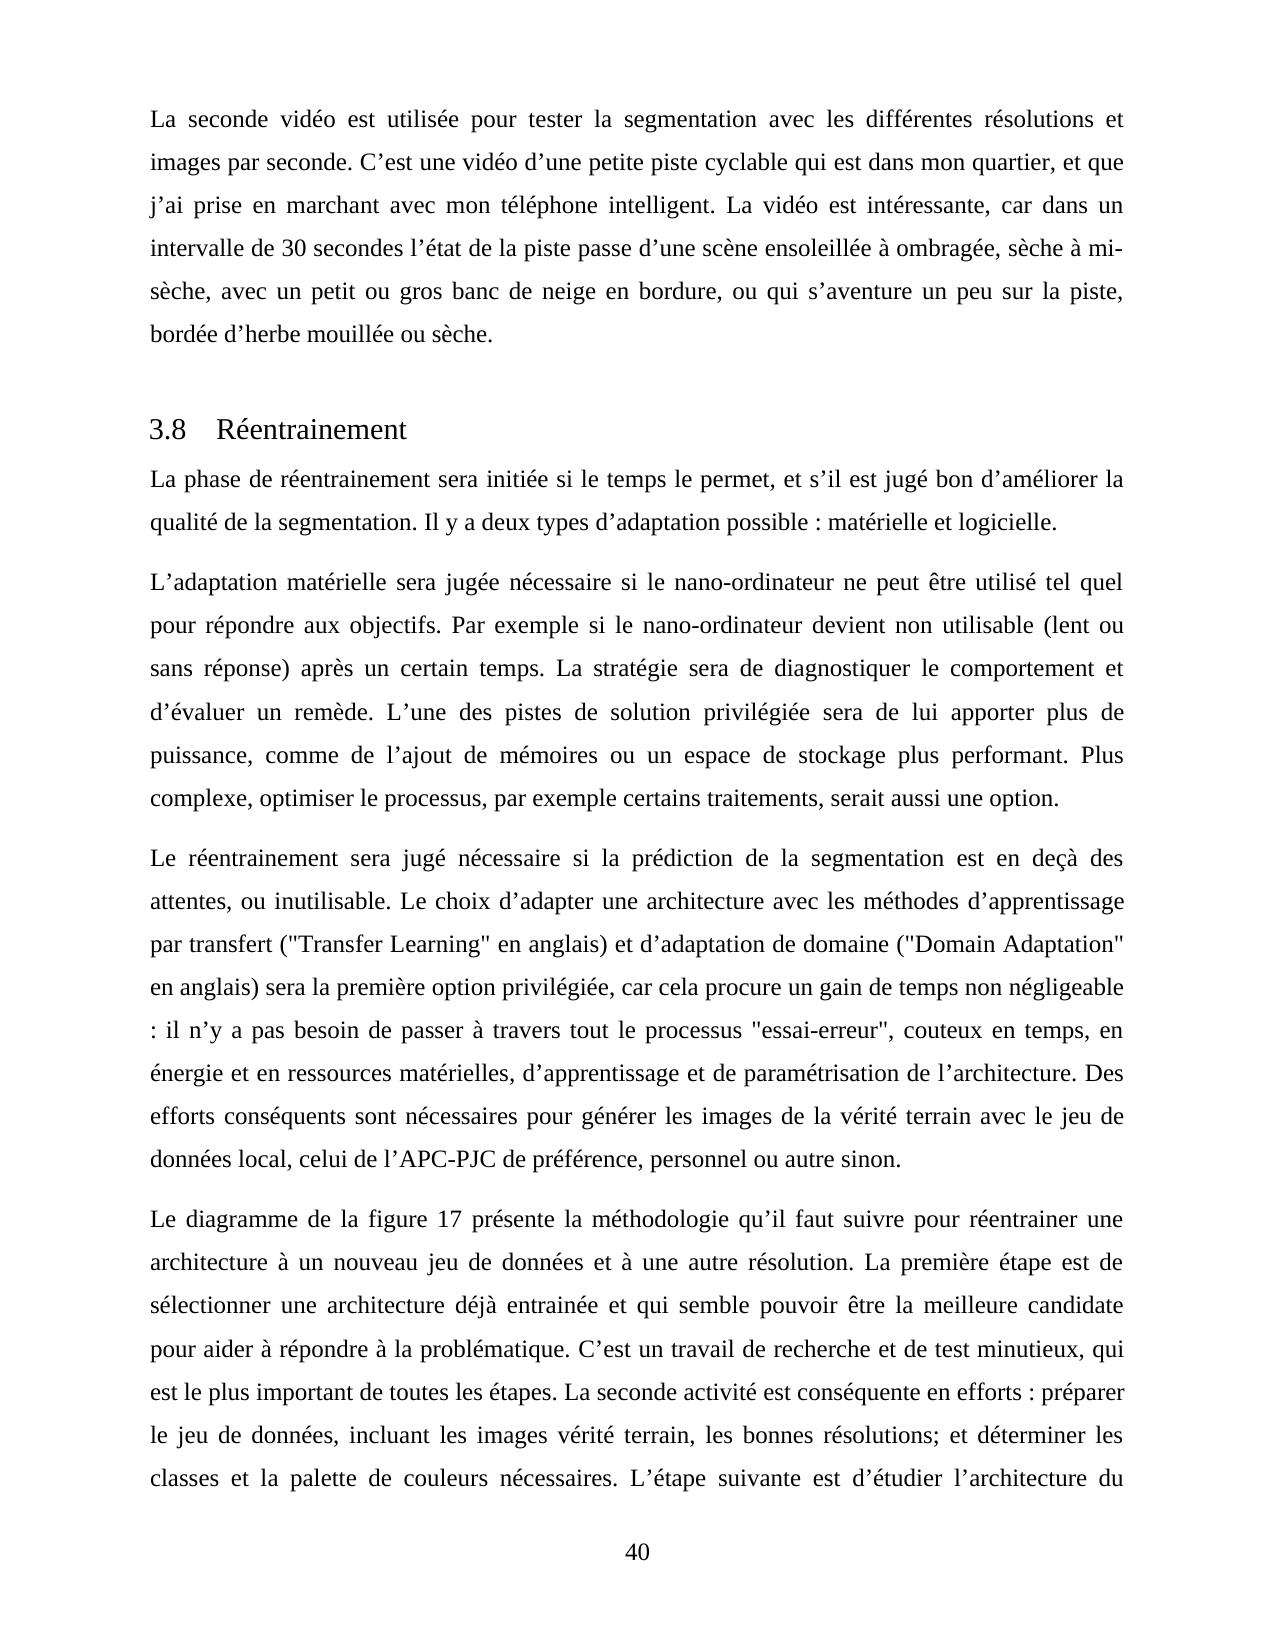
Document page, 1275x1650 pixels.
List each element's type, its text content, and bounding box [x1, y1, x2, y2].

subtitle Réentrainement [148, 411, 1125, 446]
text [150, 1204, 1125, 1492]
text La seconde vidéo est utilisée pour tester la segmentation avec les différentes résolutions et images par seconde. C’est une vidéo d’une petite piste cyclable qui est dans mon quartier, et que j’ai prise en marchant avec mon téléphone intelligent. La vidéo est intéressante, car dans un intervalle de 30 secondes l’état de la piste passe d’une scène ensoleillée à ombragée, sèche à mi-sèche, avec un petit ou gros banc de neige en bordure, ou qui s’aventure un peu sur la piste, bordée d’herbe mouillée ou sèche. [150, 104, 1125, 348]
text La phase de réentrainement sera initiée si le temps le permet, et s’il est jugé bon d’améliorer la qualité de la segmentation. Il y a deux types d’adaptation possible : matérielle et logicielle. [150, 464, 1125, 536]
text Le réentrainement sera jugé nécessaire si la prédiction de la segmentation est en deçà des attentes, ou inutilisable. Le choix d’adapter une architecture avec les méthodes d’apprentissage par transfert ("Transfer Learning" en anglais) et d’adaptation de domaine ("Domain Adaptation" en anglais) sera la première option privilégiée, car cela procure un gain de temps non négligeable : il n’y a pas besoin de passer à travers tout le processus "essai-erreur", couteux en temps, en énergie et en ressources matérielles, d’apprentissage et de paramétrisation de l’architecture. Des efforts conséquents sont nécessaires pour générer les images de la vérité terrain avec le jeu de données local, celui de l’APC-PJC de préférence, personnel ou autre sinon. [150, 843, 1125, 1173]
text L’adaptation matérielle sera jugée nécessaire si le nano-ordinateur ne peut être utilisé tel quel pour répondre aux objectifs. Par exemple si le nano-ordinateur devient non utilisable (lent ou sans réponse) après un certain temps. La stratégie sera de diagnostiquer le comportement et d’évaluer un remède. L’une des pistes de solution privilégiée sera de lui apporter plus de puissance, comme de l’ajout de mémoires ou un espace de stockage plus performant. Plus complexe, optimiser le processus, par exemple certains traitements, serait aussi une option. [150, 567, 1125, 812]
